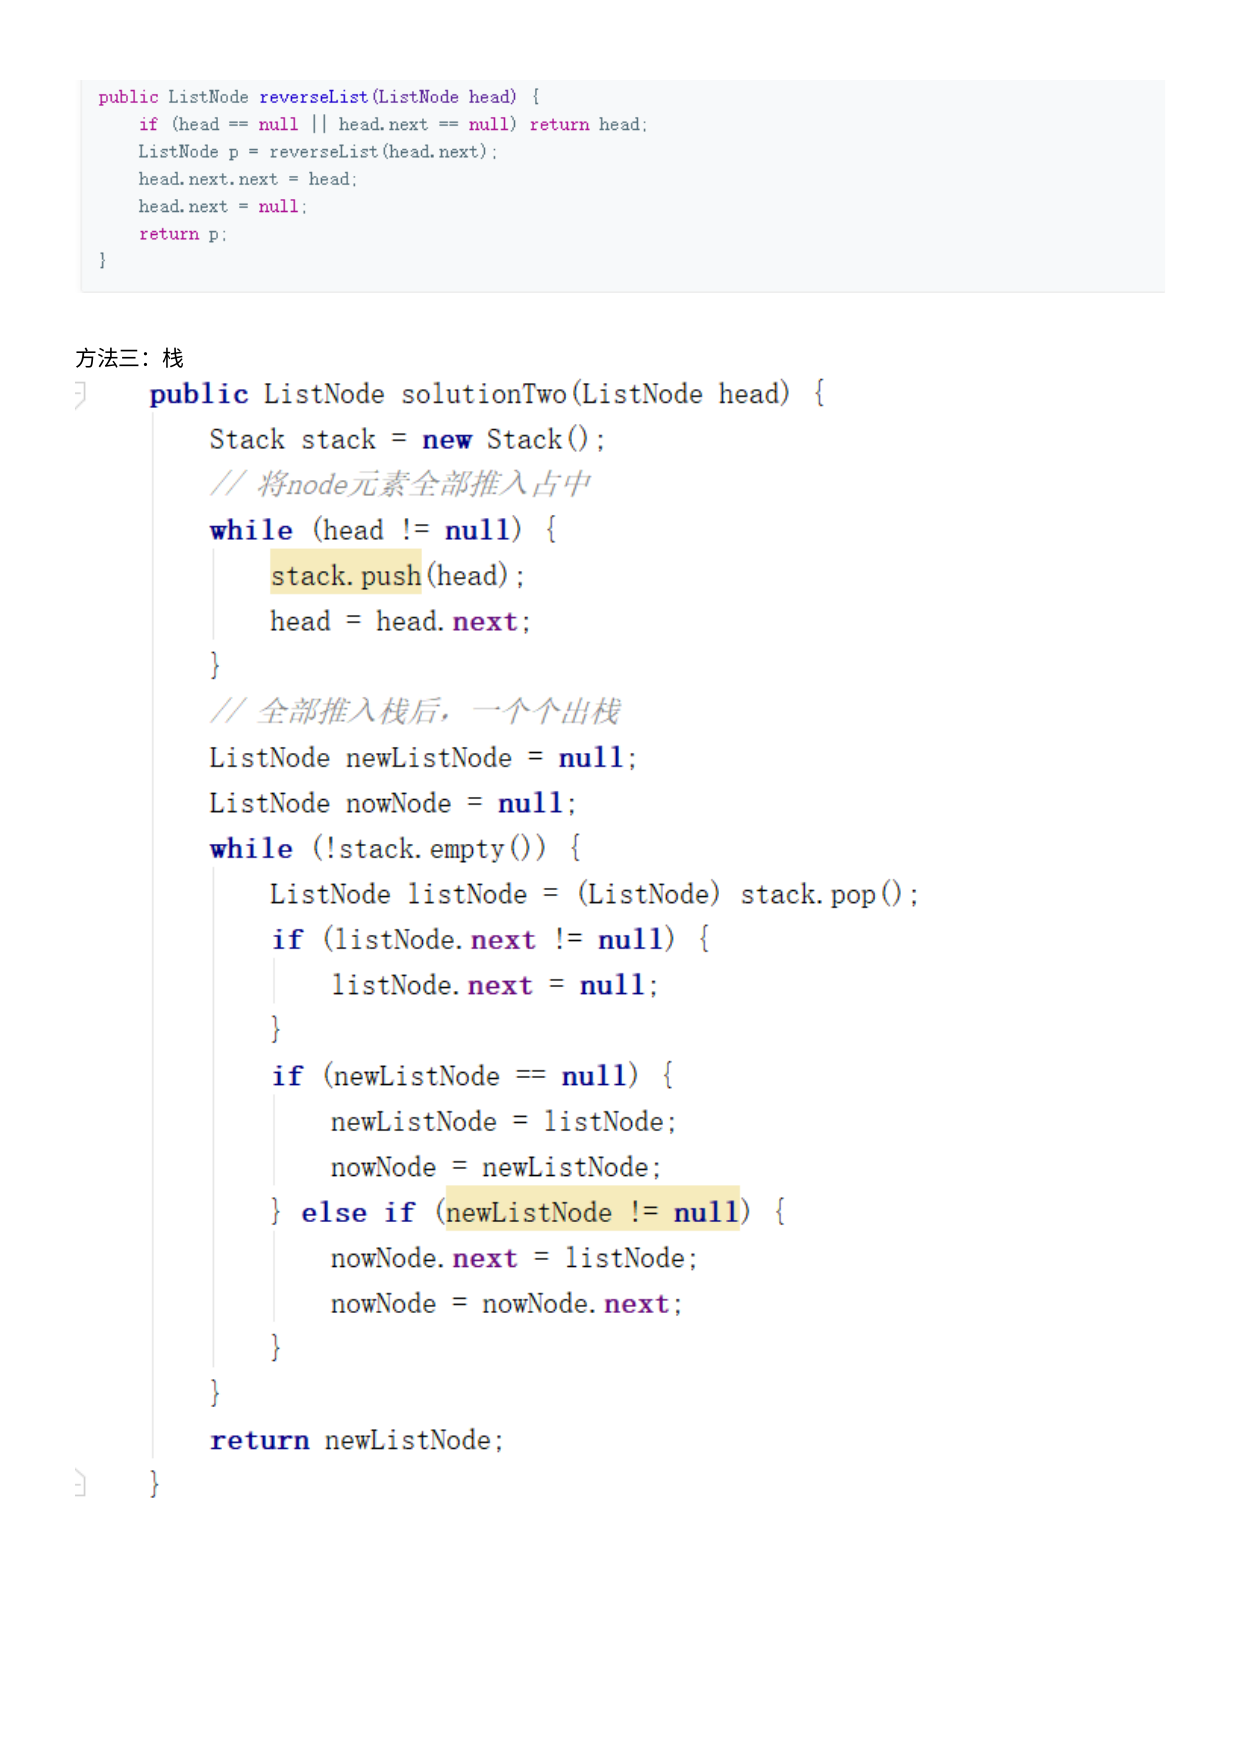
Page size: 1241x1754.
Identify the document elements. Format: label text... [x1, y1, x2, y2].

picture [75, 80, 1166, 293]
picture [75, 373, 1166, 1504]
text 方法三：栈 [75, 341, 1165, 373]
